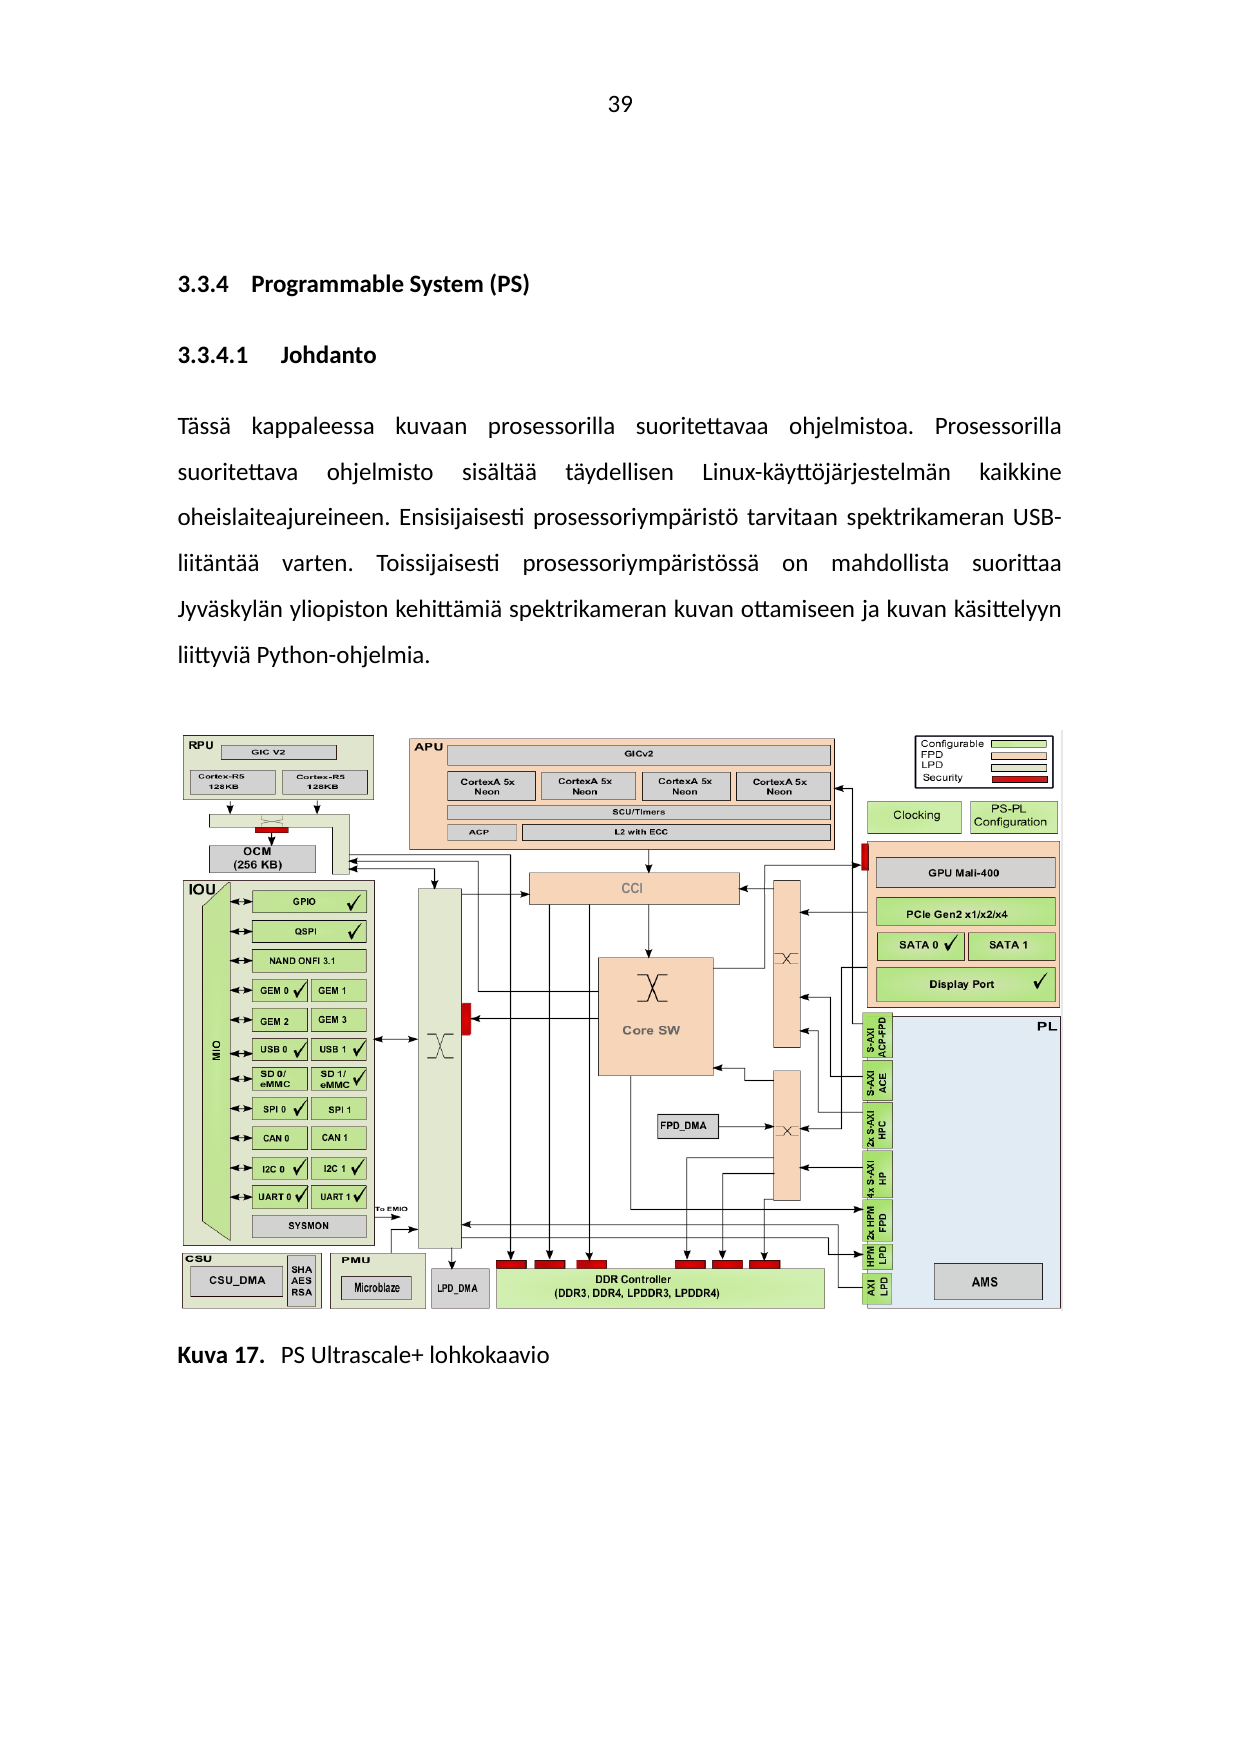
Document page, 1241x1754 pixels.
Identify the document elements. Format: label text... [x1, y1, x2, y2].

subtitle Johdanto [177, 339, 1063, 370]
text Kuva 17. PS Ultrascale+ lohkokaavio [177, 1339, 1063, 1369]
text Tässä kappaleessa kuvaan prosessorilla suoritettavaa ohjelmistoa. Prosessorilla suoritettava ohjelmisto sisältää täydellisen Linux-käyttöjärjestelmän kaikkine oheislaiteajureineen. Ensisijaisesti prosessoriympäristö tarvitaan spektrikameran USB-liitäntää varten. Toissijaisesti prosessoriympäristössä on mahdollista suorittaa Jyväskylän yliopiston kehittämiä spektrikameran kuvan ottamiseen ja kuvan käsittelyyn liittyviä Python-ohjelmia. [177, 410, 1063, 669]
subtitle Programmable System (PS) [177, 269, 1063, 299]
picture [177, 730, 1063, 1311]
